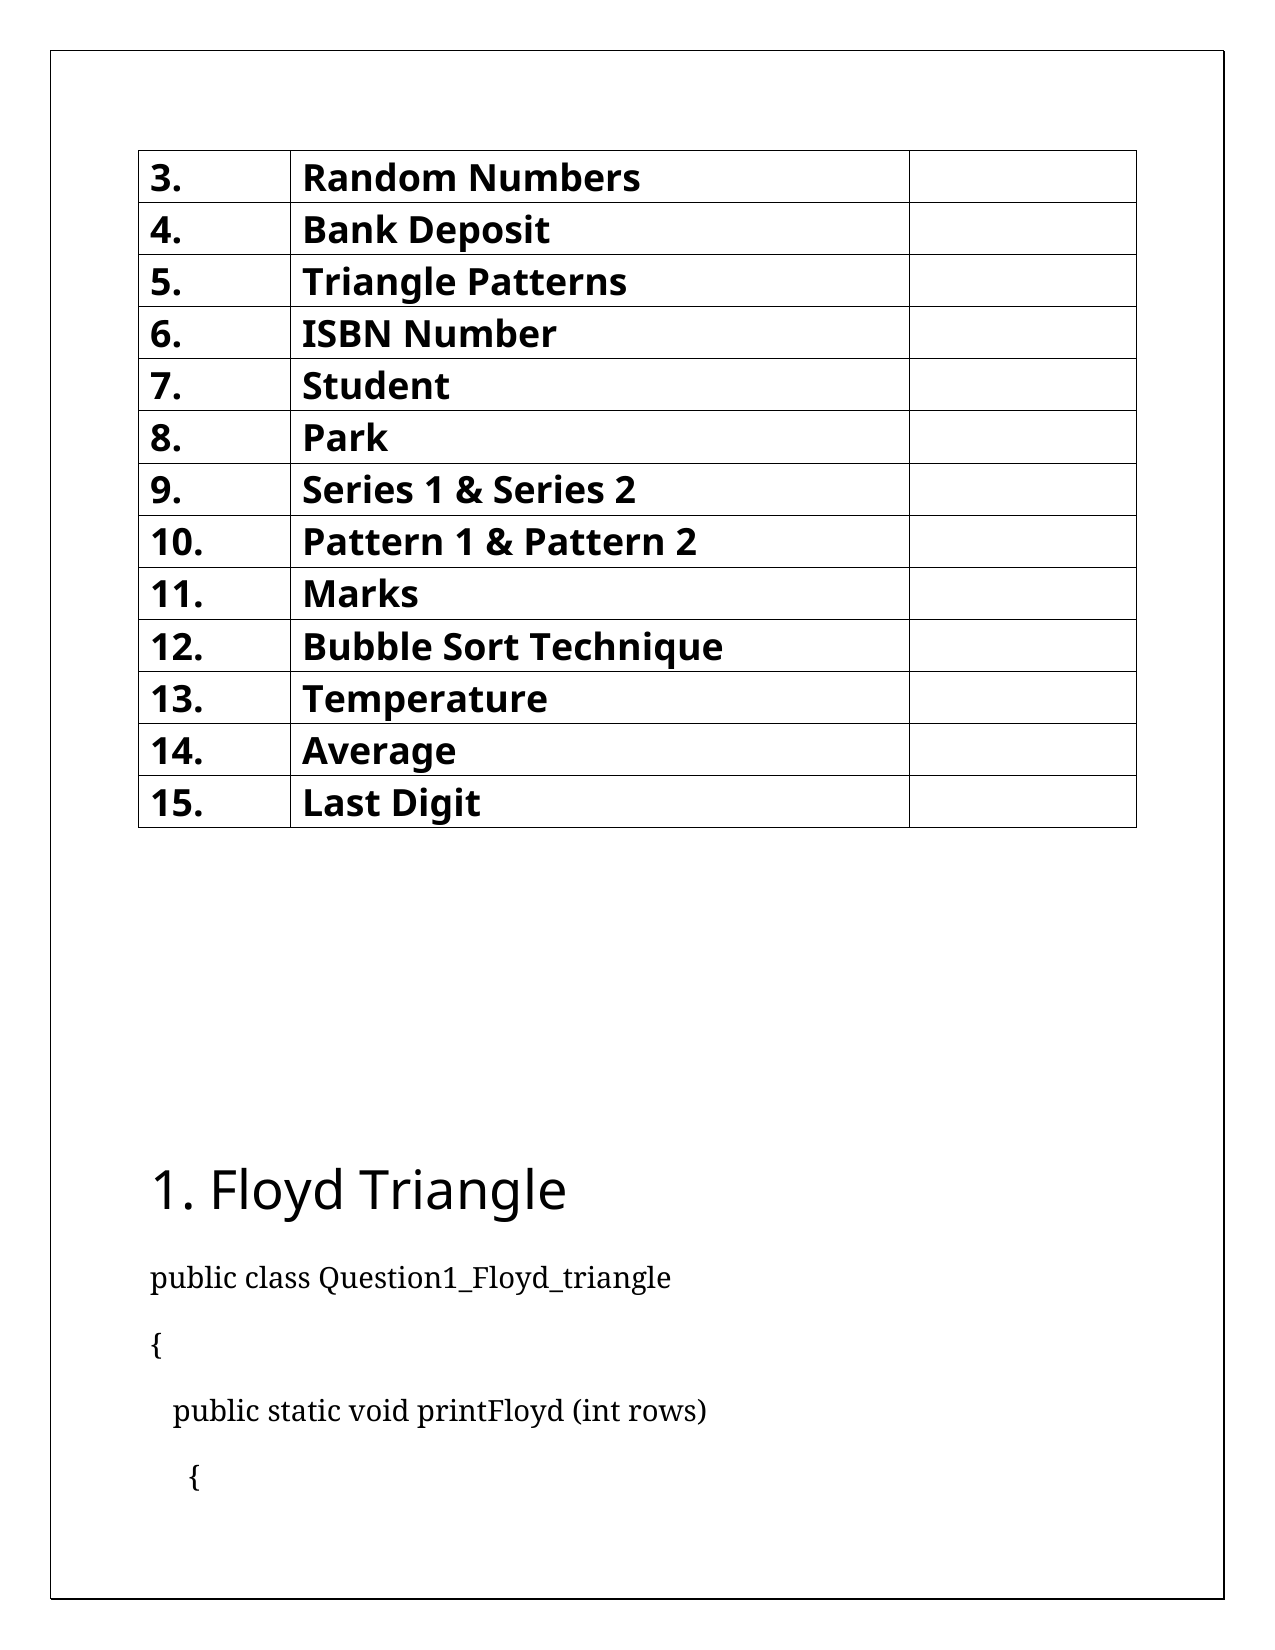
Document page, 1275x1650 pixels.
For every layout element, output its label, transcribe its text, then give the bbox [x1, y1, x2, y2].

table_cell Triangle Patterns [291, 255, 909, 306]
table_cell 10. [139, 516, 290, 567]
table_cell 6. [139, 307, 290, 358]
table_cell Temperature [291, 672, 909, 723]
text 1. Floyd Triangle [150, 1152, 1124, 1225]
table_cell Bank Deposit [291, 203, 909, 254]
table_cell [910, 776, 1136, 827]
table_cell 5. [139, 255, 290, 306]
text public class Question1_Floyd_triangle [150, 1257, 1124, 1297]
table_cell Marks [291, 568, 909, 619]
text public static void printFloyd (int rows) [150, 1390, 1124, 1430]
table_cell 14. [139, 724, 290, 775]
table_cell [910, 359, 1136, 410]
table_cell [910, 151, 1136, 202]
table_cell 8. [139, 411, 290, 462]
table_cell Pattern 1 & Pattern 2 [291, 516, 909, 567]
table_cell 12. [139, 620, 290, 671]
table_cell Last Digit [291, 776, 909, 827]
table_cell [910, 411, 1136, 462]
table_cell [910, 568, 1136, 619]
table_cell [910, 203, 1136, 254]
text { [150, 1457, 1124, 1496]
table_cell [910, 724, 1136, 775]
table_cell [910, 464, 1136, 514]
table_cell Park [291, 411, 909, 462]
table_cell [910, 255, 1136, 306]
table_cell 4. [139, 203, 290, 254]
table_cell [910, 307, 1136, 358]
table_cell 3. [139, 151, 290, 202]
table_cell Series 1 & Series 2 [291, 464, 909, 514]
table_cell Average [291, 724, 909, 775]
table_cell 15. [139, 776, 290, 827]
table_cell [910, 516, 1136, 567]
table_cell Student [291, 359, 909, 410]
table_cell 13. [139, 672, 290, 723]
text { [150, 1324, 1124, 1363]
table_cell Bubble Sort Technique [291, 620, 909, 671]
table_cell 7. [139, 359, 290, 410]
table_cell Random Numbers [291, 151, 909, 202]
table_cell 11. [139, 568, 290, 619]
table_cell [910, 620, 1136, 671]
table_cell 9. [139, 464, 290, 514]
table_cell ISBN Number [291, 307, 909, 358]
table_cell [910, 672, 1136, 723]
